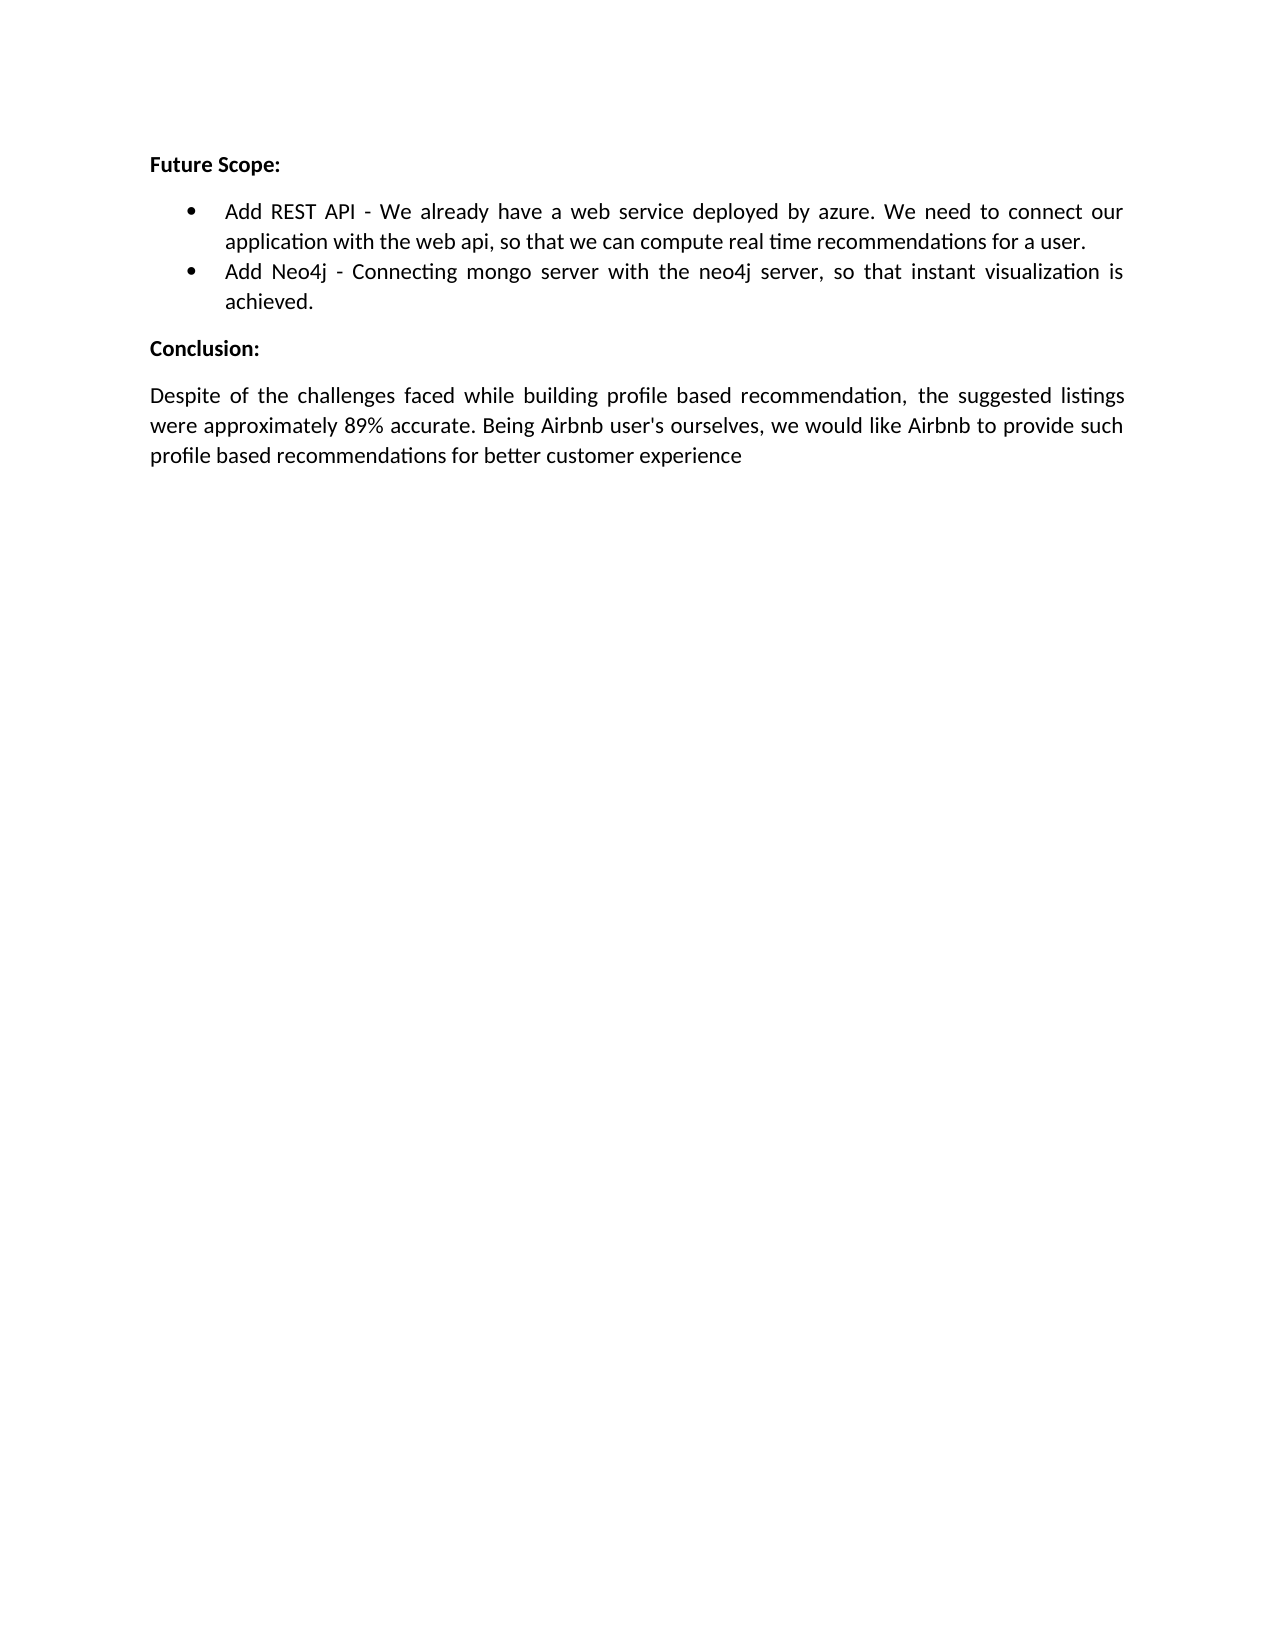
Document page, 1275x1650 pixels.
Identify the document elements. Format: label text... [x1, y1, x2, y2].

list Add Neo4j - Connecting mongo server with the neo4j server, so that instant visualization is achieved. [187, 257, 1125, 316]
text Despite of the challenges faced while building profile based recommendation, the suggested listings were approximately 89% accurate. Being Airbnb user's ourselves, we would like Airbnb to provide such profile based recommendations for better customer experience [150, 381, 1125, 470]
list Add REST API - We already have a web service deployed by azure. We need to connect our application with the web api, so that we can compute real time recommendations for a user. [187, 197, 1125, 255]
text Future Scope: [150, 150, 1125, 178]
text Conclusion: [150, 334, 1125, 362]
